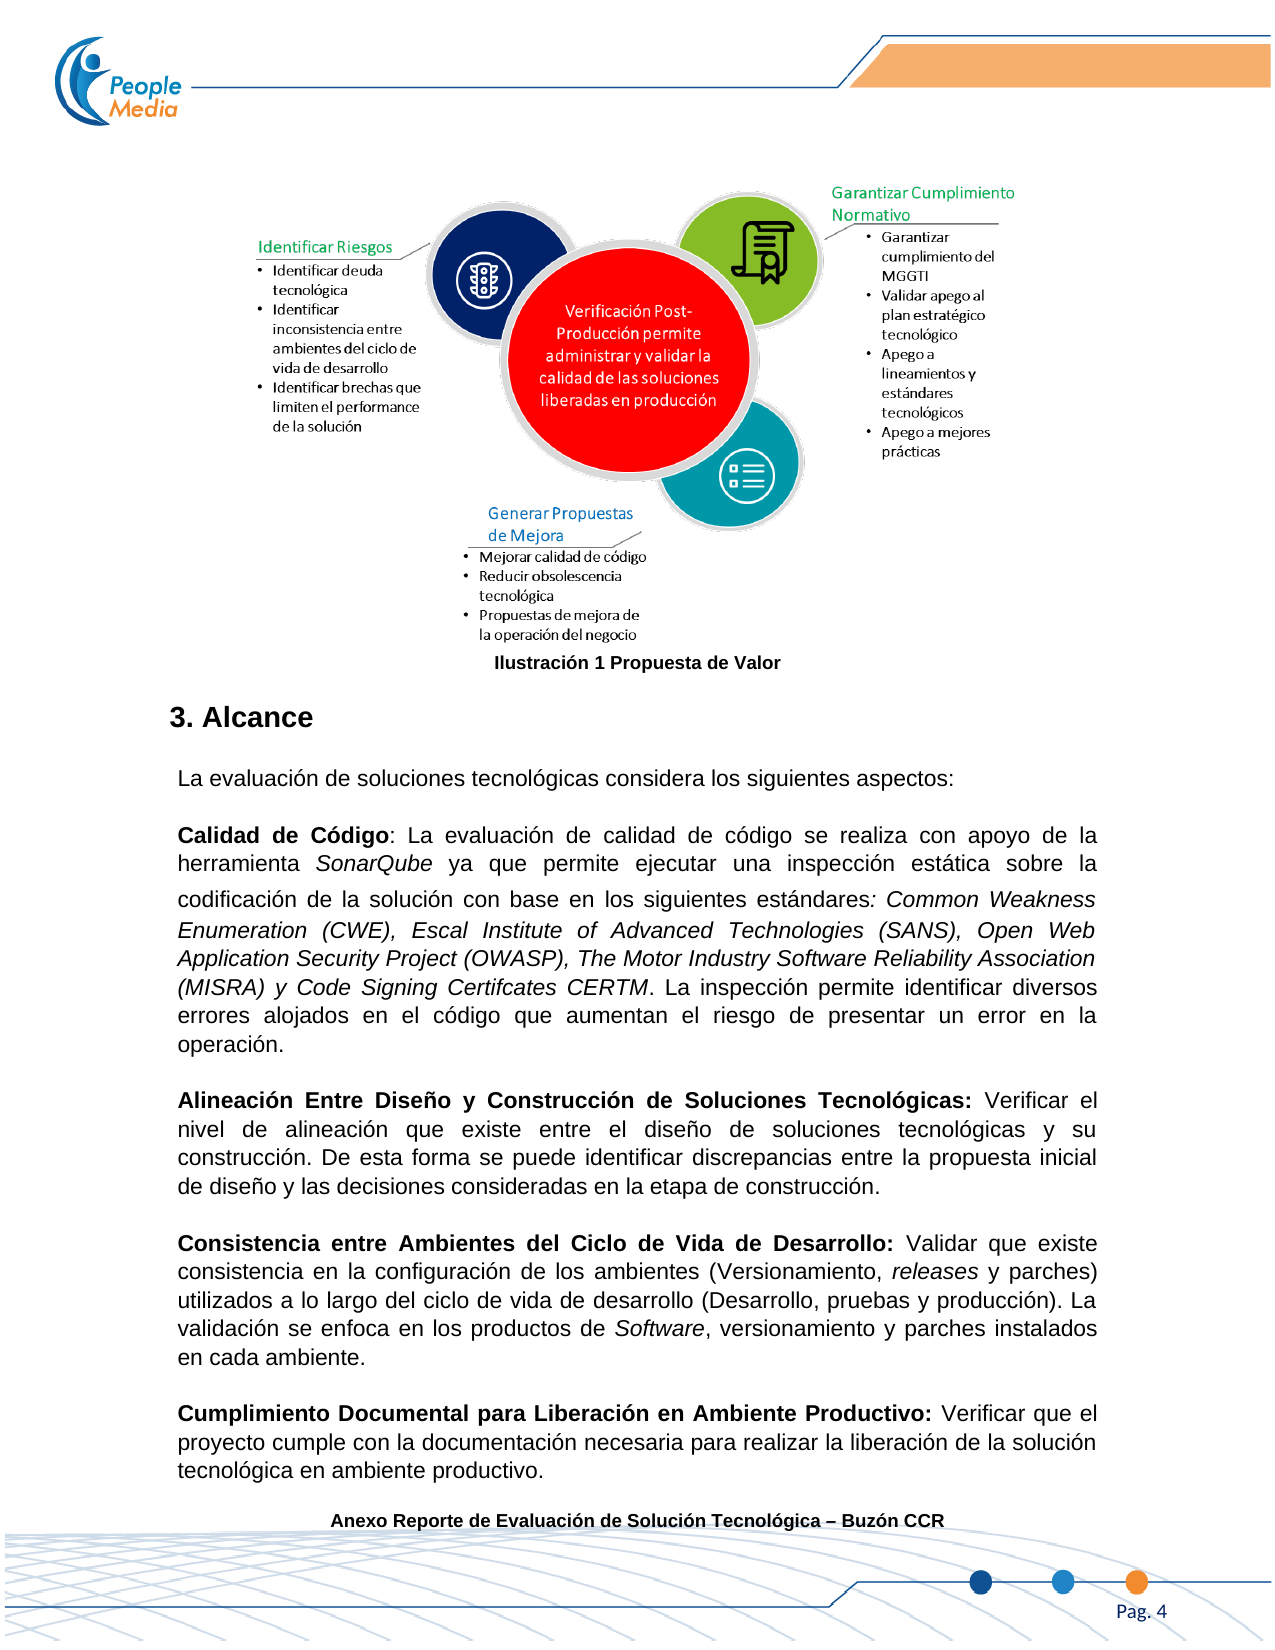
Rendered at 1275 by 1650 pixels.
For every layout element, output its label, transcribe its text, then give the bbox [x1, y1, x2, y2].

text La evaluación de soluciones tecnológicas considera los siguientes aspectos: [177, 765, 1098, 791]
picture [34, 14, 1271, 135]
text Consistencia entre Ambientes del Ciclo de Vida de Desarrollo: Validar que existe consistencia en la configuración de los ambientes (Versionamiento, releases y parches) utilizados a lo largo del ciclo de vida de desarrollo (Desarrollo, pruebas y producción). La validación se enfoca en los productos de Software, versionamiento y parches instalados en cada ambiente. [177, 1230, 1098, 1370]
text Alineación Entre Diseño y Construcción de Soluciones Tecnológicas: Verificar el nivel de alineación que existe entre el diseño de soluciones tecnológicas y su construcción. De esta forma se puede identificar discrepancias entre la propuesta inicial de diseño y las decisiones consideradas en la etapa de construcción. [177, 1087, 1098, 1199]
picture [4, 1507, 1272, 1641]
text Cumplimiento Documental para Liberación en Ambiente Productivo: Verificar que el proyecto cumple con la documentación necesaria para realizar la liberación de la solución tecnológica en ambiente productivo. [177, 1400, 1098, 1483]
text Calidad de Código: La evaluación de calidad de código se realiza con apoyo de la herramienta SonarQube ya que permite ejecutar una inspección estática sobre la codificación de la solución con base en los siguientes estándares: Common Weakness Enumeration (CWE), Escal Institute of Advanced Technologies (SANS), Open Web Application Security Project (OWASP), The Motor Industry Software Reliability Association (MISRA) y Code Signing Certifcates CERTM. La inspección permite identificar diversos errores alojados en el código que aumentan el riesgo de presentar un error en la operación. [177, 822, 1098, 1057]
text Alcance [169, 700, 1098, 734]
picture [246, 175, 1029, 653]
